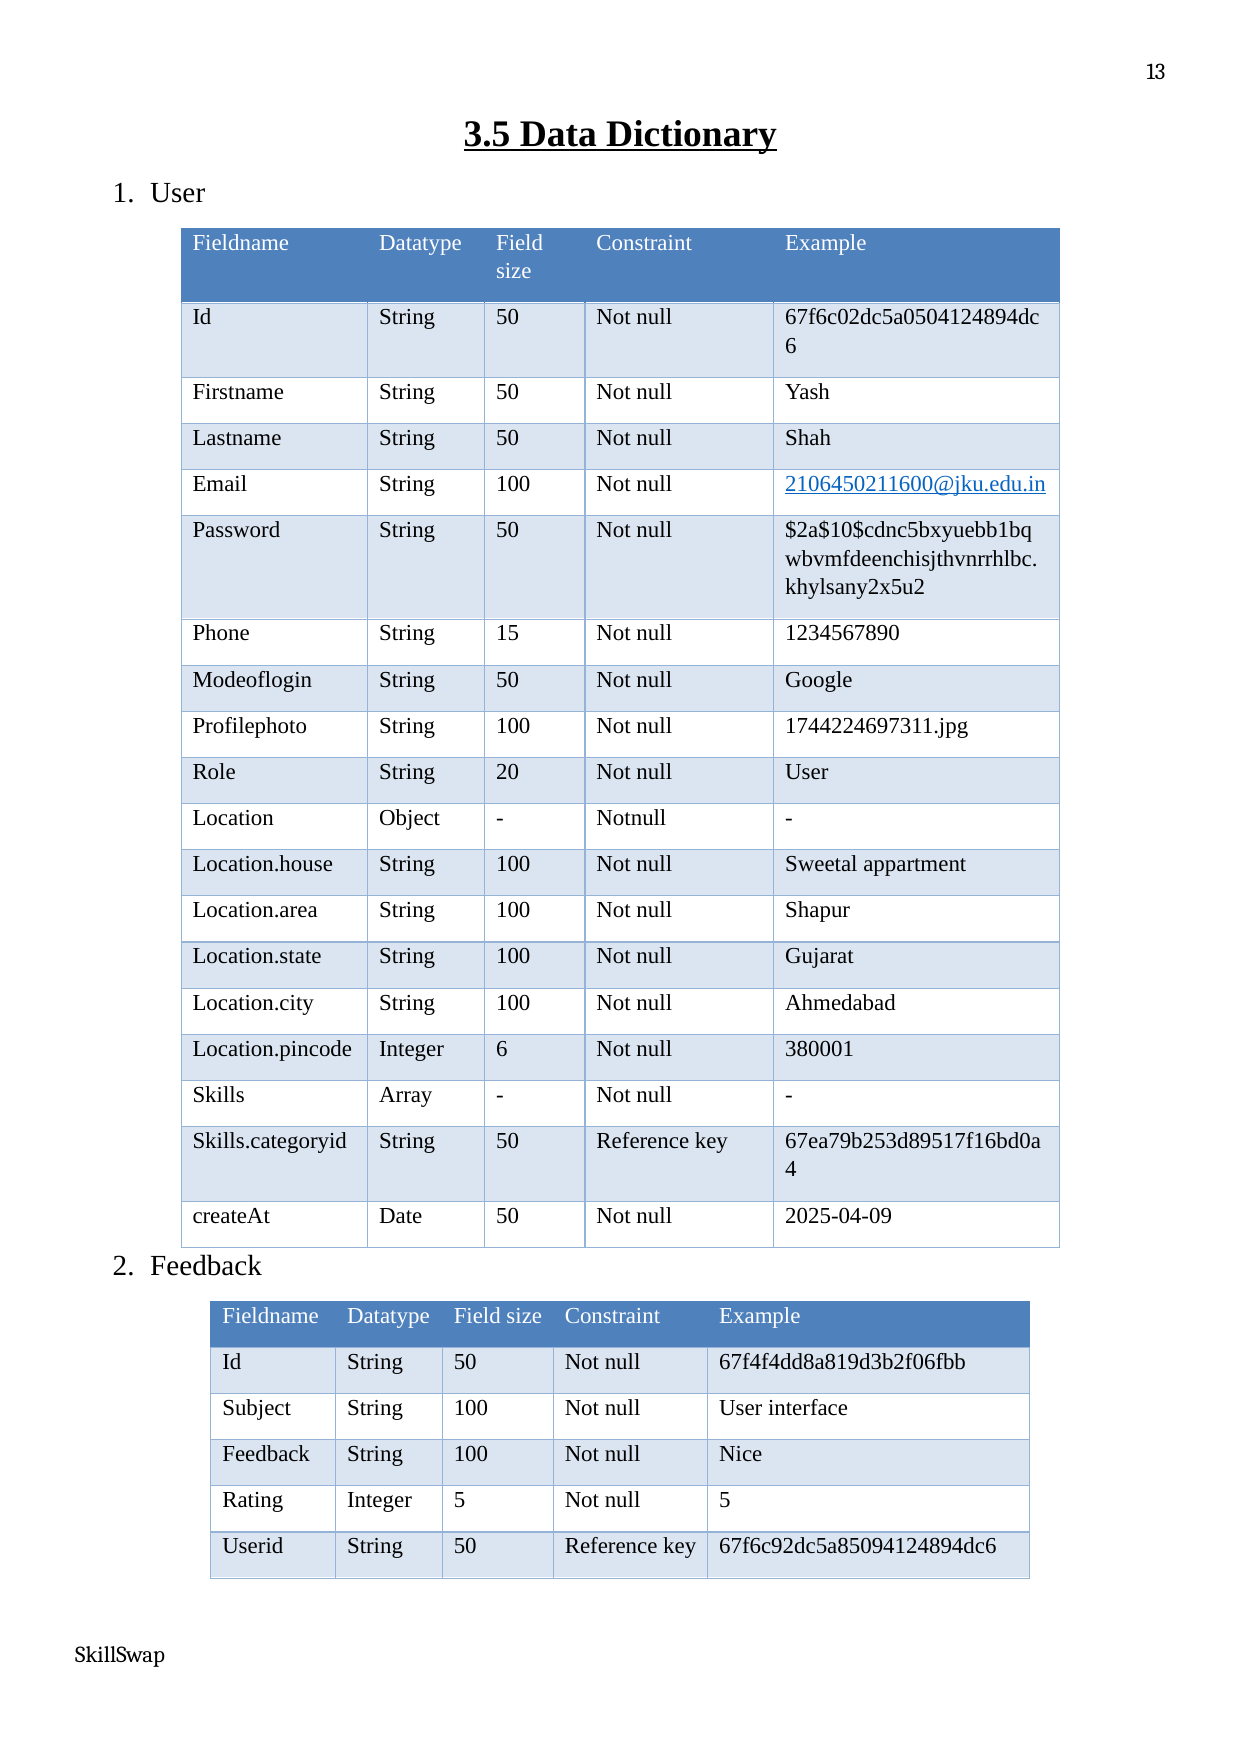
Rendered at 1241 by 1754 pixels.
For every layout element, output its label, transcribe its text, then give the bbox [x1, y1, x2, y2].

table_cell Notnull [586, 804, 773, 849]
table_cell 100 [485, 712, 584, 757]
table_cell 380001 [774, 1035, 1059, 1080]
table_cell String [368, 989, 484, 1034]
table_cell Modeoflogin [182, 666, 367, 711]
table_cell String [368, 424, 484, 469]
table_cell - [485, 804, 584, 849]
table_cell Skills [182, 1081, 367, 1126]
table_cell Not null [586, 943, 773, 988]
table_cell Location.area [182, 896, 367, 941]
table_header Example [708, 1302, 1029, 1347]
table_cell String [368, 304, 484, 377]
table_cell String [336, 1440, 442, 1485]
table_cell 15 [485, 620, 584, 664]
table_cell Subject [211, 1394, 335, 1439]
table_cell String [368, 896, 484, 941]
table_cell Not null [586, 850, 773, 895]
table_cell - [485, 1081, 584, 1126]
table_cell - [774, 804, 1059, 849]
table_cell 100 [443, 1440, 553, 1485]
table_cell String [336, 1348, 442, 1393]
table_cell String [368, 712, 484, 757]
table_header Datatype [336, 1302, 442, 1347]
table_cell 50 [485, 378, 584, 423]
table_cell $2a$10$cdnc5bxyuebb1bqwbvmfdeenchisjthvnrrhlbc.khylsany2x5u2 [774, 516, 1059, 618]
table_cell Not null [586, 712, 773, 757]
table_cell 100 [443, 1394, 553, 1439]
table_cell Integer [368, 1035, 484, 1080]
table_cell 100 [485, 470, 584, 515]
table_cell Id [182, 304, 367, 377]
table_cell 100 [485, 850, 584, 895]
table_cell 6 [485, 1035, 584, 1080]
table_cell 50 [485, 424, 584, 469]
table_cell Date [368, 1202, 484, 1247]
table_cell Not null [586, 1035, 773, 1080]
table_cell Lastname [182, 424, 367, 469]
table_cell Not null [586, 896, 773, 941]
table_cell 100 [485, 943, 584, 988]
table_cell String [368, 620, 484, 664]
table_header Fieldname [182, 229, 367, 302]
table_cell 50 [485, 304, 584, 377]
table_header Fieldname [211, 1302, 335, 1347]
table_cell User [774, 758, 1059, 803]
table_cell Location.pincode [182, 1035, 367, 1080]
table_cell String [368, 666, 484, 711]
table_cell Password [182, 516, 367, 618]
table_header Field size [485, 229, 584, 302]
table_cell Nice [708, 1440, 1029, 1485]
text 3.5 Data Dictionary [75, 112, 1165, 155]
table_cell 67f4f4dd8a819d3b2f06fbb [708, 1348, 1029, 1393]
table_cell Array [368, 1081, 484, 1126]
table_cell 67f6c92dc5a85094124894dc6 [708, 1533, 1029, 1577]
table_cell 100 [485, 989, 584, 1034]
table_cell Id [211, 1348, 335, 1393]
table_cell String [336, 1394, 442, 1439]
table_cell 5 [443, 1486, 553, 1531]
table_cell Google [774, 666, 1059, 711]
table_cell Not null [586, 470, 773, 515]
table_cell Reference key [586, 1127, 773, 1201]
table_cell Object [368, 804, 484, 849]
table_cell Location [182, 804, 367, 849]
table_cell String [368, 1127, 484, 1201]
table_cell Not null [586, 666, 773, 711]
table_cell Firstname [182, 378, 367, 423]
table_cell Not null [554, 1394, 707, 1439]
table_cell Location.house [182, 850, 367, 895]
table_cell Userid [211, 1533, 335, 1577]
table_cell 50 [485, 666, 584, 711]
table_cell 50 [443, 1533, 553, 1577]
table_cell Location.state [182, 943, 367, 988]
table_cell Not null [586, 1202, 773, 1247]
table_header Example [774, 229, 1059, 302]
table_cell Not null [586, 1081, 773, 1126]
table_header Field size [443, 1302, 553, 1347]
table_cell Sweetal appartment [774, 850, 1059, 895]
table_cell Not null [586, 758, 773, 803]
table_cell Profilephoto [182, 712, 367, 757]
table_cell 5 [708, 1486, 1029, 1531]
table_cell Not null [586, 378, 773, 423]
table_header Constraint [586, 229, 773, 302]
table_cell Phone [182, 620, 367, 664]
table_cell Not null [586, 620, 773, 664]
table_cell 1744224697311.jpg [774, 712, 1059, 757]
table_cell Skills.categoryid [182, 1127, 367, 1201]
table_cell 100 [485, 896, 584, 941]
table_cell Email [182, 470, 367, 515]
table_cell Role [182, 758, 367, 803]
table_cell Not null [554, 1486, 707, 1531]
table_cell 2106450211600@jku.edu.in [774, 470, 1059, 515]
table_cell Location.city [182, 989, 367, 1034]
table_cell Not null [554, 1440, 707, 1485]
table_cell String [368, 378, 484, 423]
table_cell createAt [182, 1202, 367, 1247]
table_header Datatype [368, 229, 484, 302]
table_cell String [368, 943, 484, 988]
table_cell 1234567890 [774, 620, 1059, 664]
table_cell 20 [485, 758, 584, 803]
table_cell User interface [708, 1394, 1029, 1439]
table_cell Rating [211, 1486, 335, 1531]
table_cell Not null [554, 1348, 707, 1393]
list User [112, 175, 1165, 208]
table_cell String [336, 1533, 442, 1577]
table_cell String [368, 470, 484, 515]
table_cell Shapur [774, 896, 1059, 941]
table_cell Gujarat [774, 943, 1059, 988]
table_cell - [774, 1081, 1059, 1126]
table_cell Reference key [554, 1533, 707, 1577]
table_cell 50 [485, 516, 584, 618]
table_cell 50 [485, 1127, 584, 1201]
table_cell 67ea79b253d89517f16bd0a4 [774, 1127, 1059, 1201]
list Feedback [112, 1248, 1165, 1281]
table_cell 50 [443, 1348, 553, 1393]
table_cell Feedback [211, 1440, 335, 1485]
table_cell Not null [586, 304, 773, 377]
table_cell String [368, 850, 484, 895]
table_cell Not null [586, 516, 773, 618]
table_cell Not null [586, 424, 773, 469]
table_cell Not null [586, 989, 773, 1034]
table_cell Ahmedabad [774, 989, 1059, 1034]
table_cell String [368, 758, 484, 803]
table_cell Shah [774, 424, 1059, 469]
table_cell 50 [485, 1202, 584, 1247]
table_cell String [368, 516, 484, 618]
table_cell 2025-04-09 [774, 1202, 1059, 1247]
table_cell Yash [774, 378, 1059, 423]
table_cell Integer [336, 1486, 442, 1531]
table_cell 67f6c02dc5a0504124894dc6 [774, 304, 1059, 377]
table_header Constraint [554, 1302, 707, 1347]
